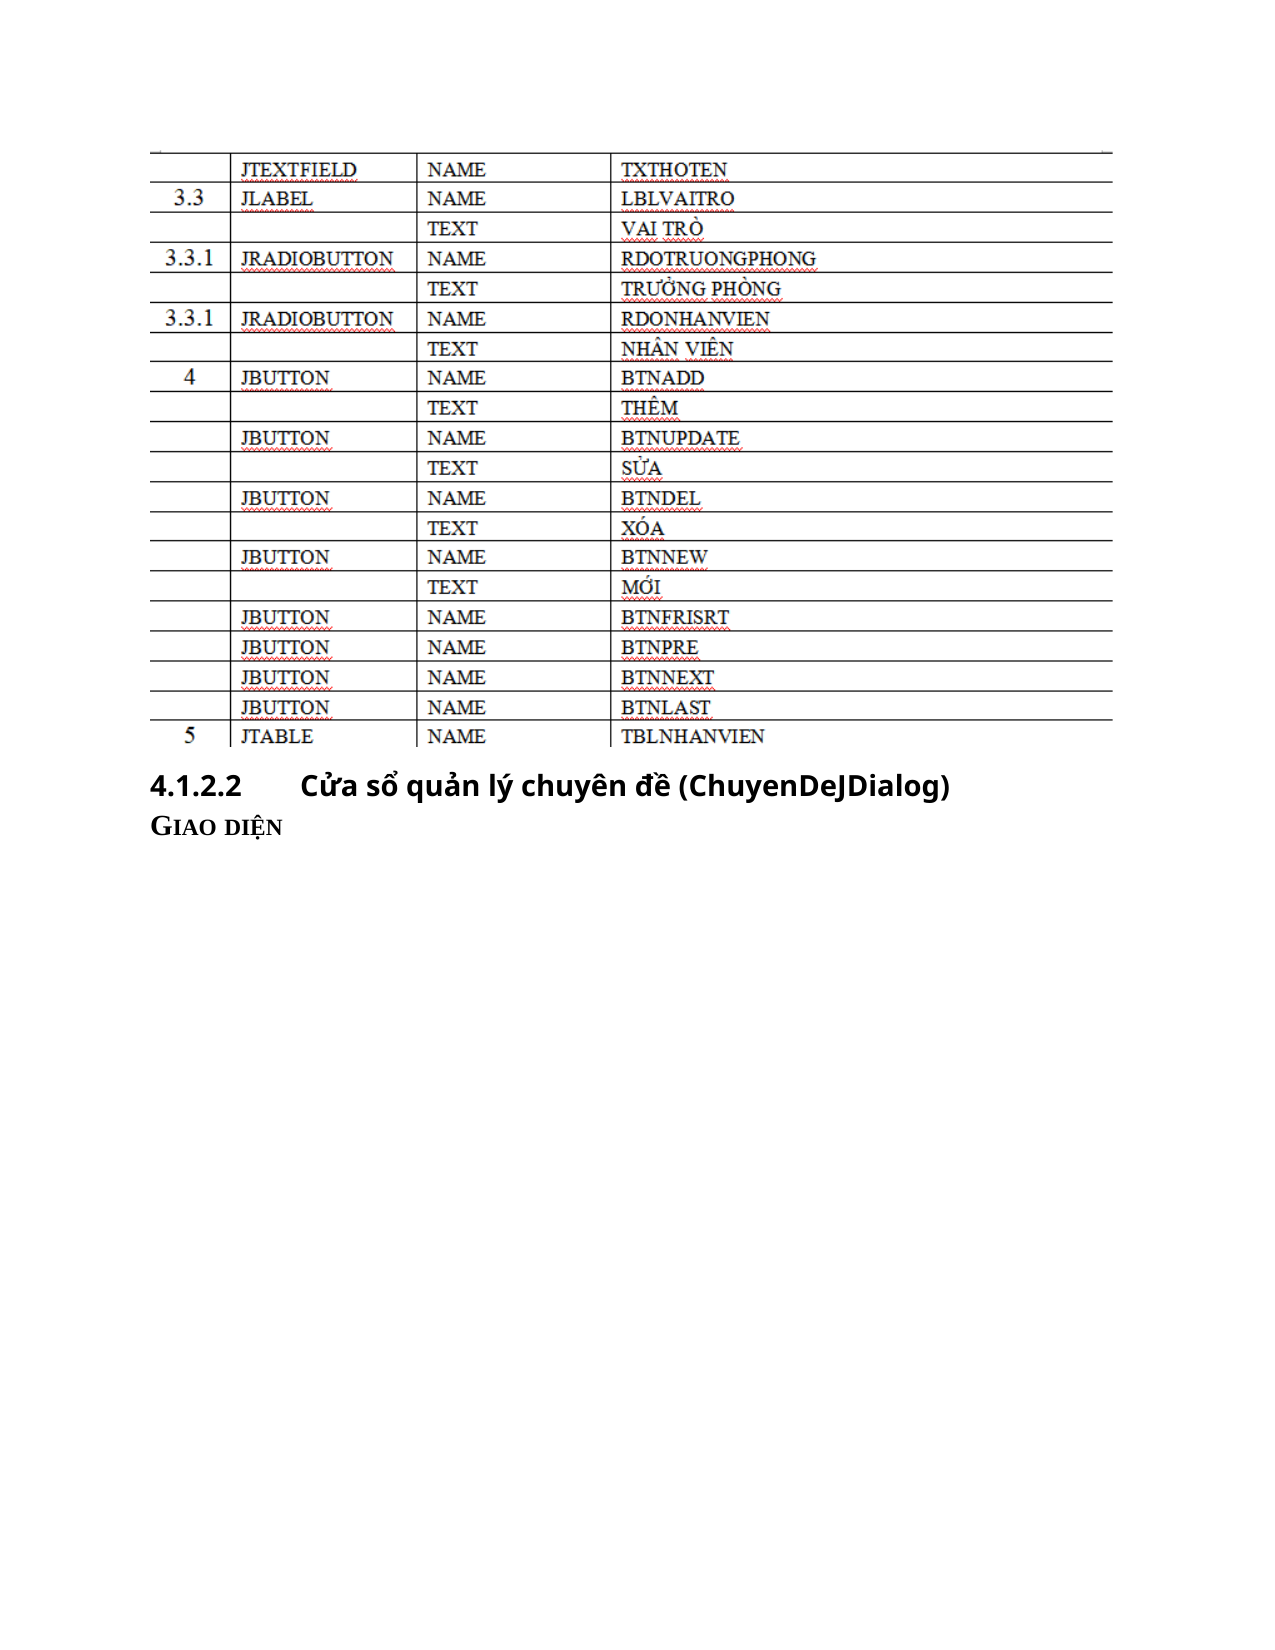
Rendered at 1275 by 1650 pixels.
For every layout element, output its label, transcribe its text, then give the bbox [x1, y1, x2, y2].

text Giao diện [150, 808, 1125, 842]
subtitle Cửa sổ quản lý chuyên đề (ChuyenDeJDialog) [150, 766, 1125, 805]
picture [150, 150, 1113, 747]
